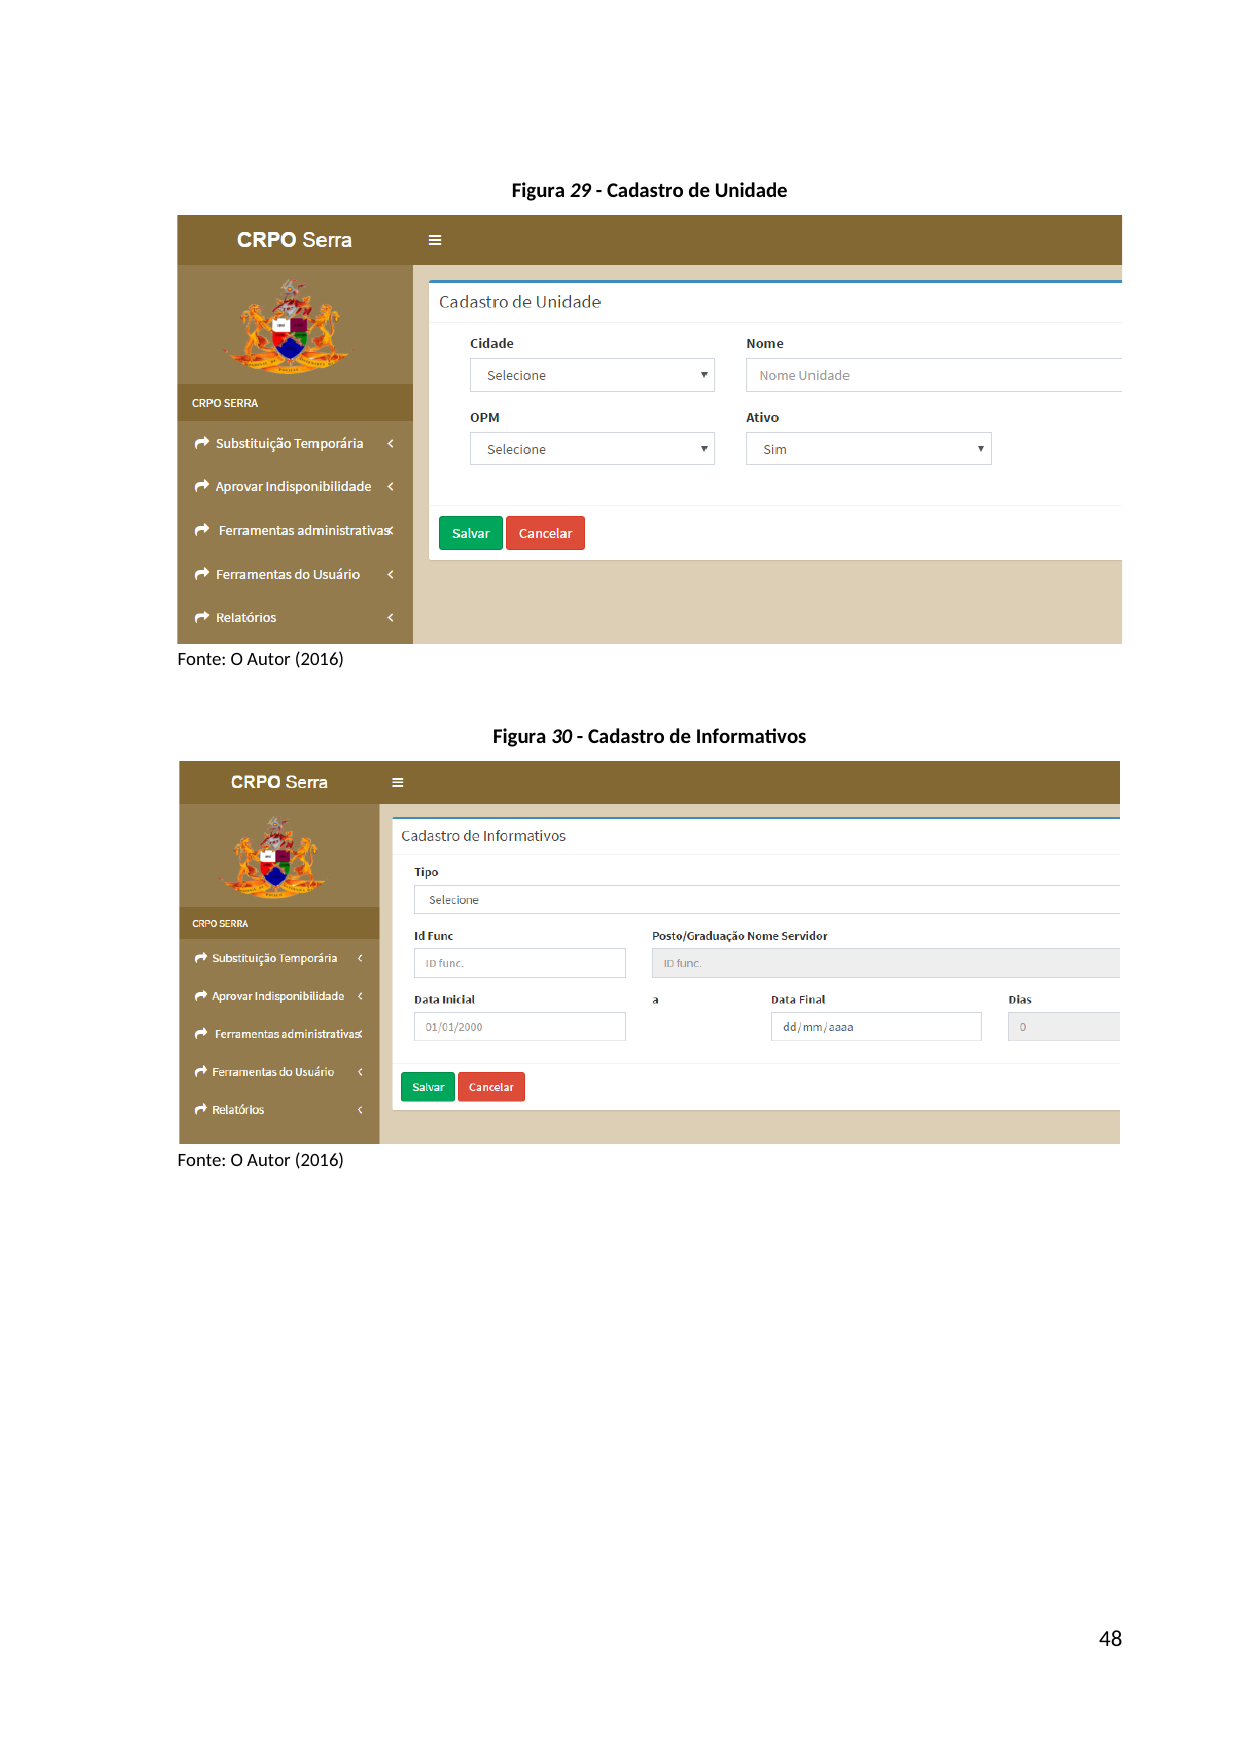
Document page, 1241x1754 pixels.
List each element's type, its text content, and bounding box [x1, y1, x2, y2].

picture [177, 215, 1123, 644]
text Figura 29 - Cadastro de Unidade [177, 177, 1122, 203]
text Fonte: O Autor (2016) [177, 647, 1157, 670]
picture [179, 761, 1120, 1144]
text Fonte: O Autor (2016) [177, 1148, 1157, 1171]
text Figura 30 - Cadastro de Informativos [177, 723, 1122, 749]
